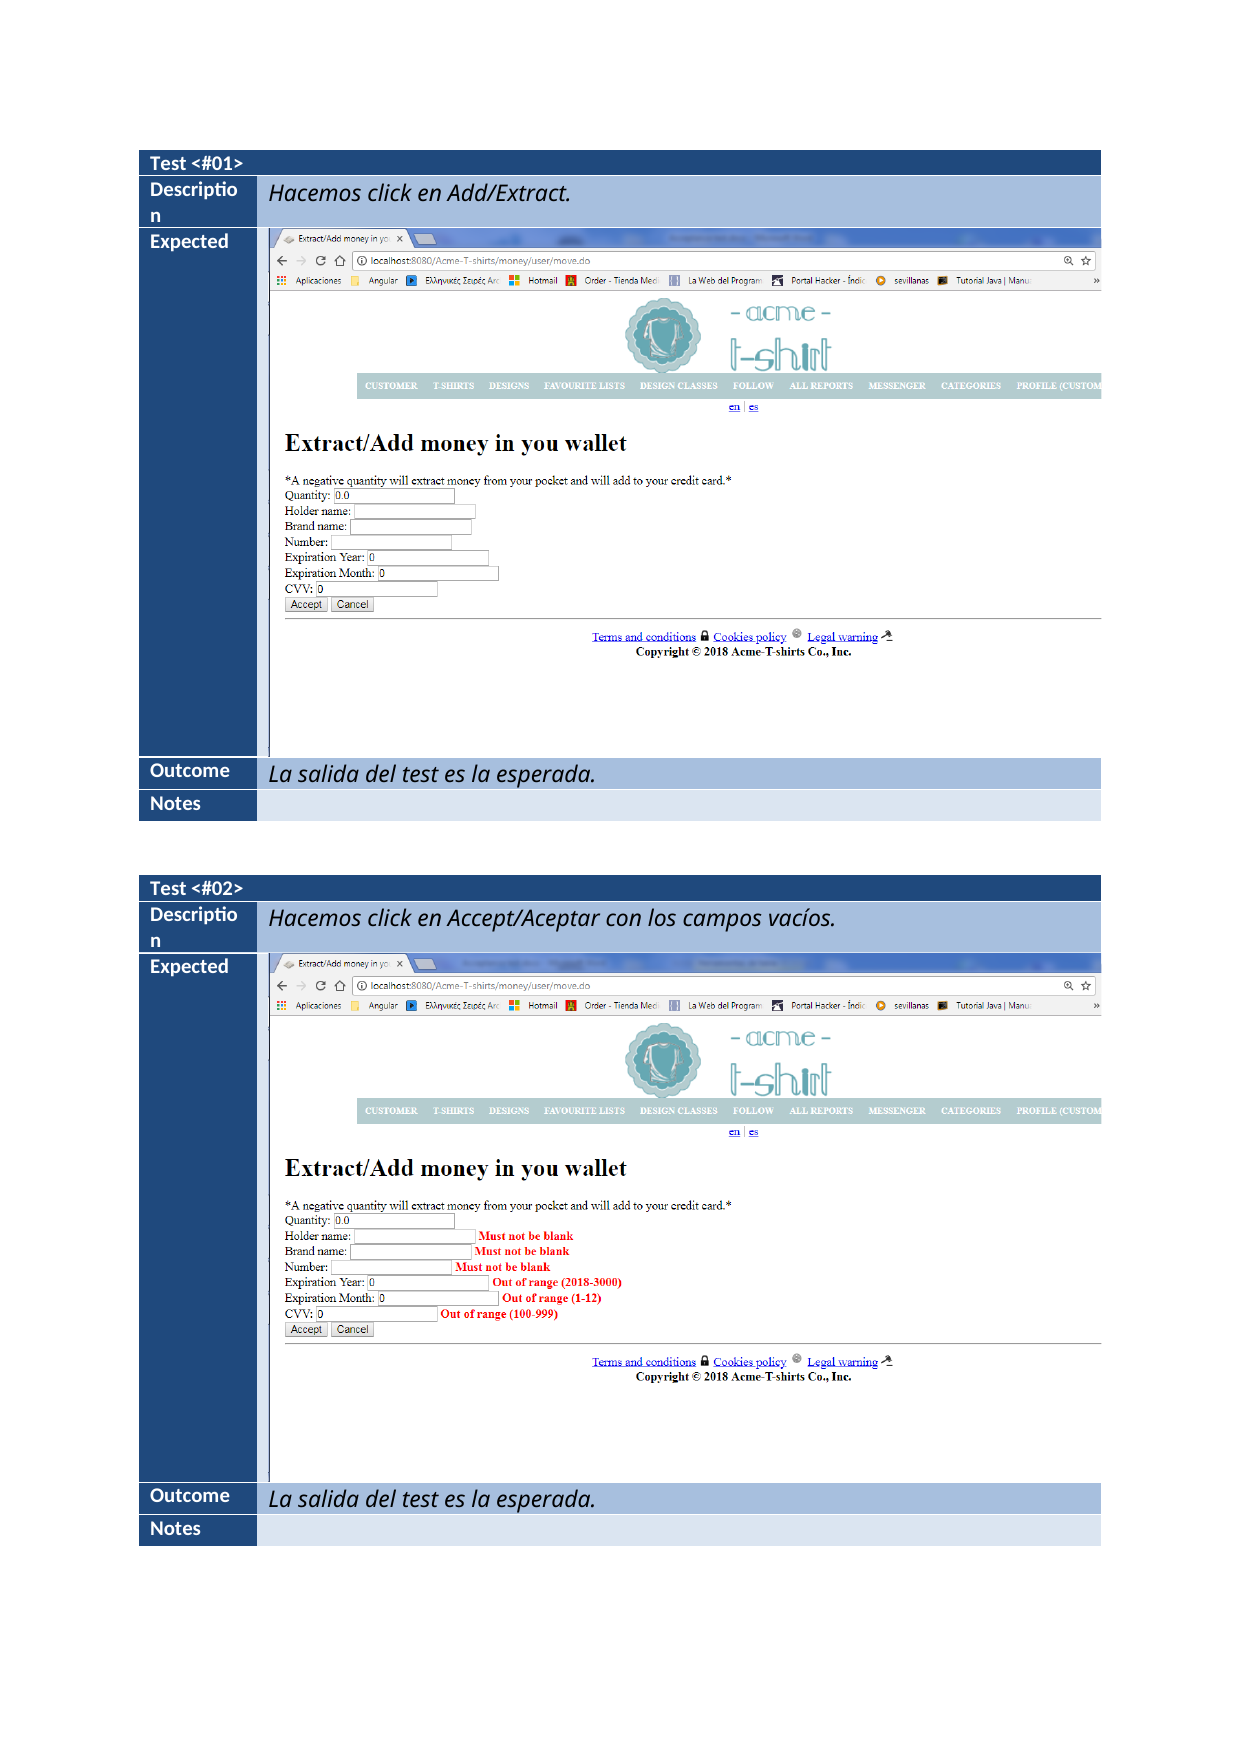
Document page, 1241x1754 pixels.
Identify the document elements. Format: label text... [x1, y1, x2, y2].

table_header Test <#01> [139, 150, 1101, 175]
table_cell La salida del test es la esperada. [257, 1483, 1101, 1514]
table_cell Outcome [139, 758, 257, 789]
table_cell Outcome [139, 1483, 257, 1514]
picture [268, 228, 1102, 757]
table_cell Expected [139, 954, 257, 1482]
table_cell Notes [139, 1515, 257, 1546]
table_cell [257, 954, 268, 1482]
table_cell Hacemos click en Accept/Aceptar con los campos vacíos. [257, 902, 1101, 952]
table_cell [257, 228, 268, 756]
table_cell Description [139, 902, 257, 952]
table_cell Hacemos click en Add/Extract. [257, 176, 1101, 227]
table_cell Description [139, 176, 257, 227]
table_cell Expected [139, 228, 257, 756]
table_cell La salida del test es la esperada. [257, 758, 1101, 789]
table_cell Notes [139, 790, 257, 821]
table_cell [257, 790, 1101, 821]
table_header Test <#02> [139, 875, 1101, 901]
table_cell [257, 1515, 1101, 1546]
picture [268, 953, 1102, 1482]
